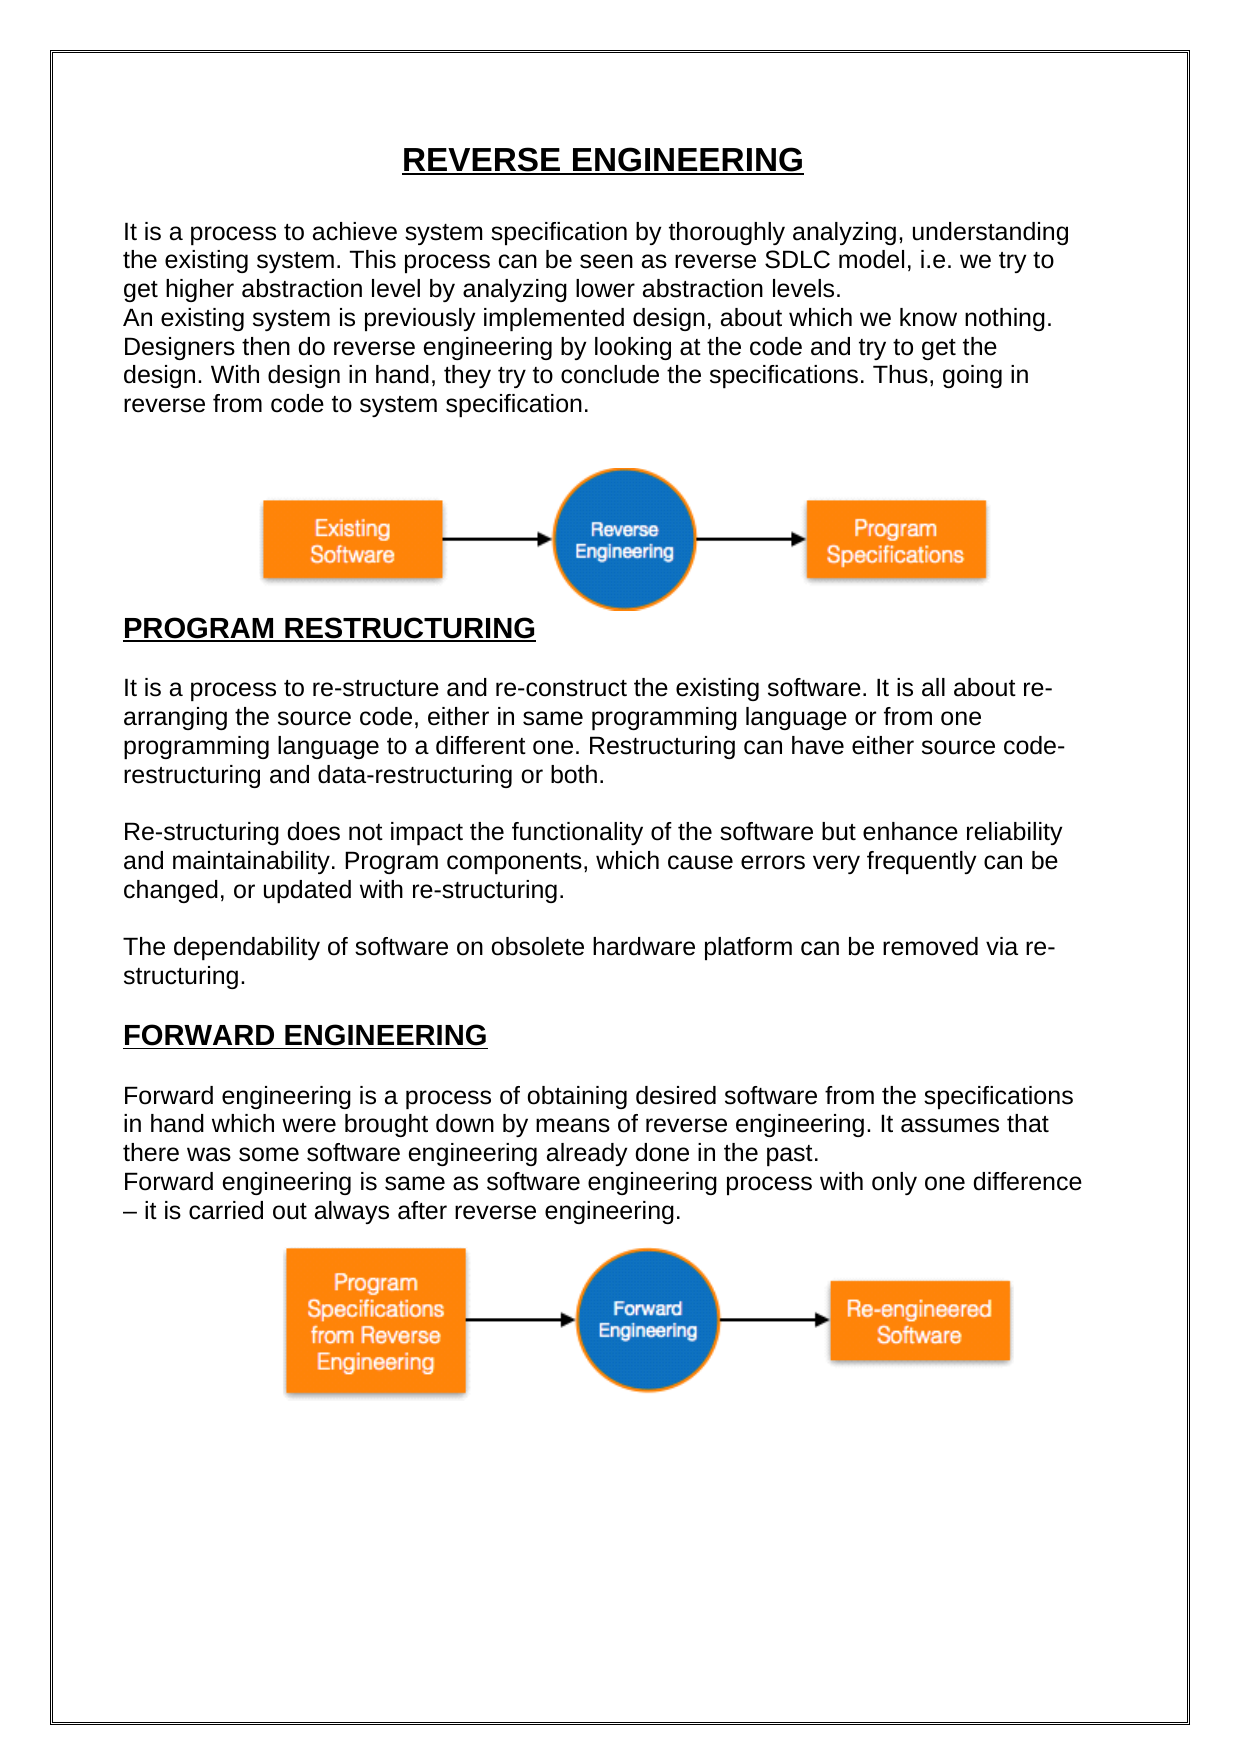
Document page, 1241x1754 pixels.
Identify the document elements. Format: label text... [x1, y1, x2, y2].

text An existing system is previously implemented design, about which we know nothing. Designers then do reverse engineering by looking at the code and try to get the design. With design in hand, they try to conclude the specifications. Thus, going in reverse from code to system specification. [123, 303, 1083, 418]
picture [259, 468, 991, 611]
text It is a process to achieve system specification by thoroughly analyzing, understanding the existing system. This process can be seen as reverse SDLC model, i.e. we try to get higher abstraction level by analyzing lower abstraction levels. [123, 216, 1083, 303]
text Forward engineering is a process of obtaining desired software from the specifications in hand which were brought down by means of reverse engineering. It assumes that there was some software engineering already done in the past. [123, 1081, 1083, 1167]
picture [282, 1247, 1014, 1401]
text – it is carried out always after reverse engineering. [123, 1196, 1083, 1224]
text The dependability of software on obsolete hardware platform can be removed via re- structuring. [123, 932, 1083, 989]
text Forward engineering is same as software engineering process with only one difference [123, 1167, 1083, 1196]
text It is a process to re-structure and re-construct the existing software. It is all about re- arranging the source code, either in same programming language or from one programming language to a different one. Restructuring can have either source code- restructuring and data-restructuring or both. [123, 673, 1083, 788]
text Re-structuring does not impact the functionality of the software but enhance reliability and maintainability. Program components, which cause errors very frequently can be changed, or updated with re-structuring. [123, 817, 1083, 903]
text REVERSE ENGINEERING [123, 139, 1083, 178]
text FORWARD ENGINEERING [123, 1018, 1083, 1052]
